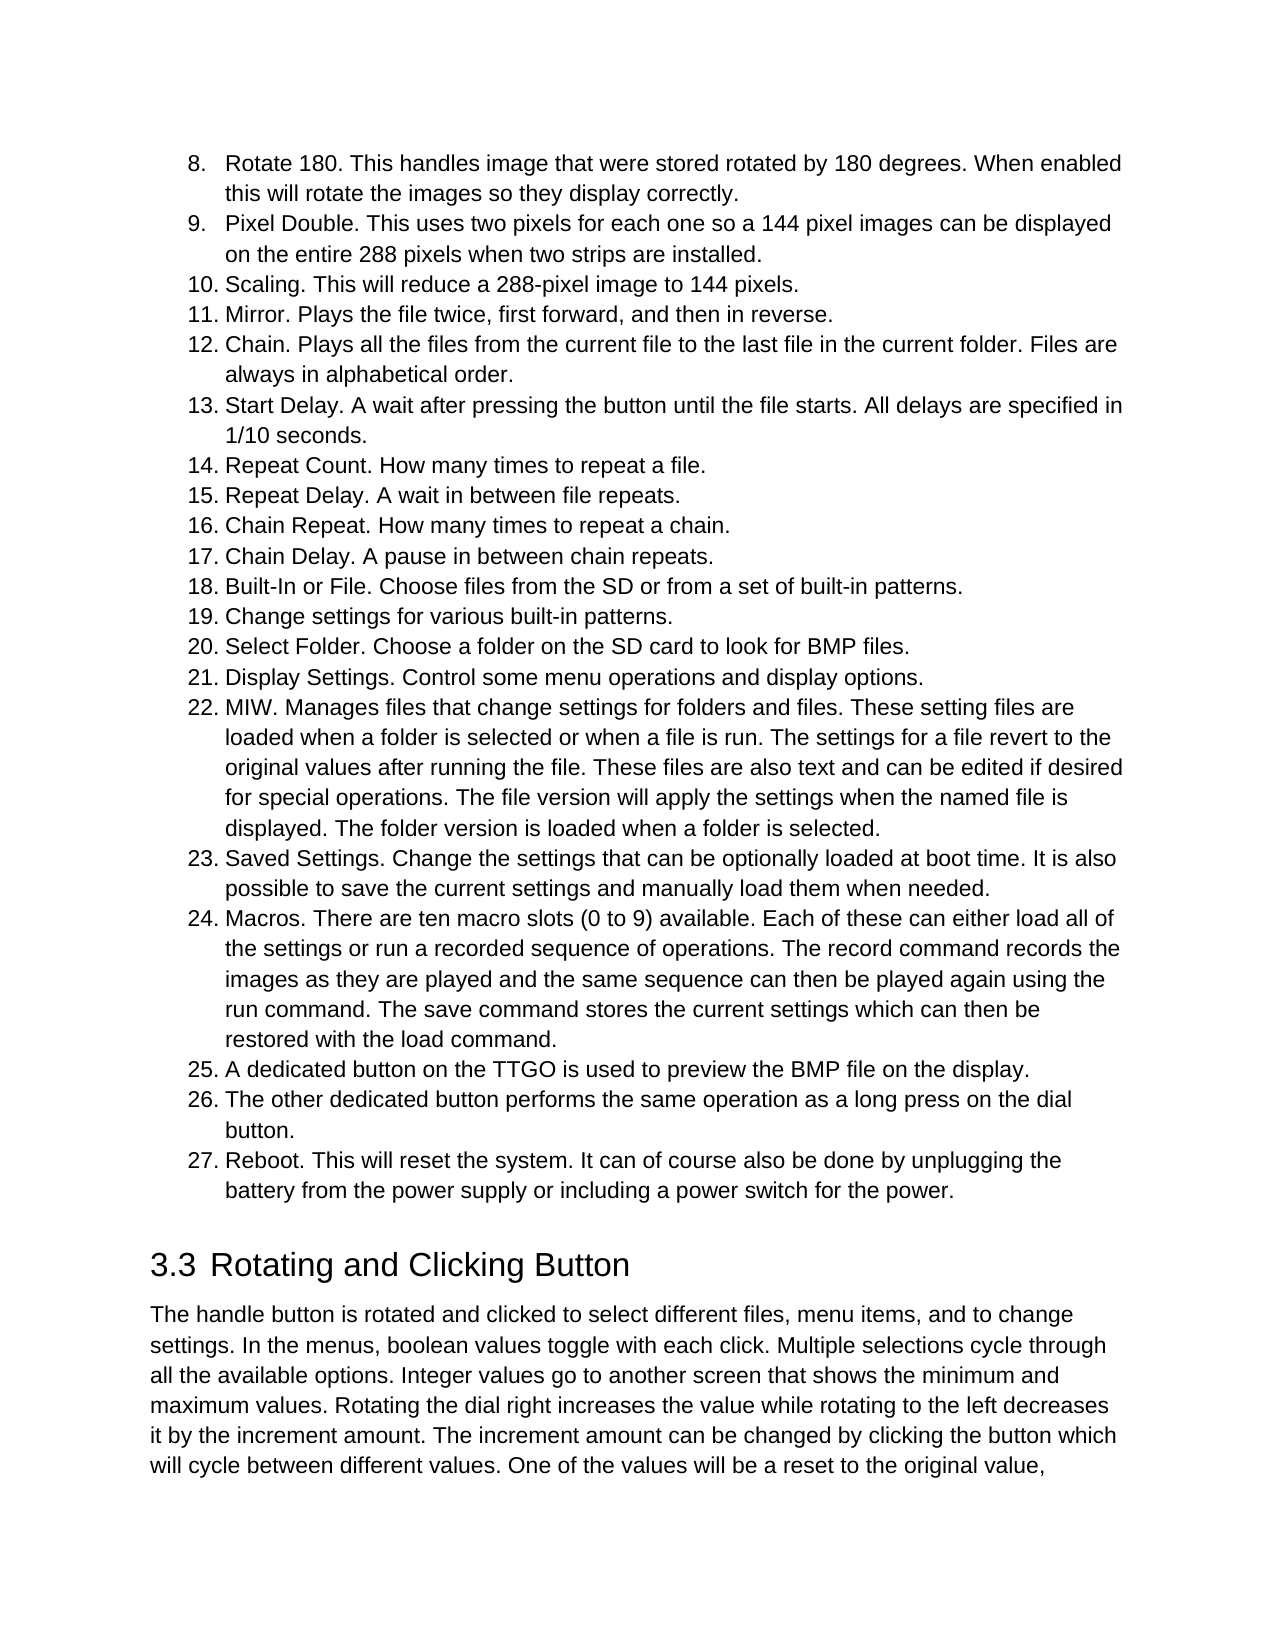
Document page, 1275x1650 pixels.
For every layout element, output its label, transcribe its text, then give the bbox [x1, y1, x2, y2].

list Display Settings. Control some menu operations and display options. [187, 663, 1125, 690]
list Mirror. Plays the file twice, first forward, and then in reverse. [187, 301, 1125, 327]
list Start Delay. A wait after pressing the button until the file starts. All delays are specified in 1/10 seconds. [187, 392, 1125, 448]
list Select Folder. Choose a folder on the SD card to look for BMP files. [187, 633, 1125, 660]
list Chain Delay. A pause in between chain repeats. [187, 543, 1125, 569]
list MIW. Manages files that change settings for folders and files. These setting files are loaded when a folder is selected or when a file is run. The settings for a file revert to the original values after running the file. These files are also text and can be edited if desired for special operations. The file version will apply the settings when the named file is displayed. The folder version is loaded when a folder is selected. [187, 694, 1125, 841]
list Pixel Double. This uses two pixels for each one so a 144 pixel images can be displayed on the entire 288 pixels when two strips are installed. [187, 210, 1125, 267]
list Scaling. This will reduce a 288-pixel image to 144 pixels. [187, 271, 1125, 297]
list Rotate 180. This handles image that were stored rotated by 180 degrees. When enabled this will rotate the images so they display correctly. [187, 150, 1125, 207]
list The other dedicated button performs the same operation as a long press on the dial button. [187, 1086, 1125, 1143]
list Chain Repeat. How many times to repeat a chain. [187, 512, 1125, 539]
list Repeat Count. How many times to repeat a file. [187, 452, 1125, 478]
list A dedicated button on the TTGO is used to preview the BMP file on the display. [187, 1056, 1125, 1083]
list Repeat Delay. A wait in between file repeats. [187, 482, 1125, 509]
list Change settings for various built-in patterns. [187, 603, 1125, 629]
list Reboot. This will reset the system. It can of course also be done by unplugging the battery from the power supply or including a power switch for the power. [187, 1147, 1125, 1203]
list Chain. Plays all the files from the current file to the last file in the current folder. Files are always in alphabetical order. [187, 331, 1125, 388]
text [150, 1301, 1125, 1479]
list Built-In or File. Choose files from the SD or from a set of built-in patterns. [187, 573, 1125, 599]
list Macros. There are ten macro slots (0 to 9) available. Each of these can either load all of the settings or run a recorded sequence of operations. The record command records the images as they are played and the same sequence can then be played again using the run command. The save command stores the current settings which can then be restored with the load command. [187, 905, 1125, 1052]
subtitle Rotating and Clicking Button [150, 1245, 1125, 1283]
list Saved Settings. Change the settings that can be optionally loaded at boot time. It is also possible to save the current settings and manually load them when needed. [187, 845, 1125, 901]
